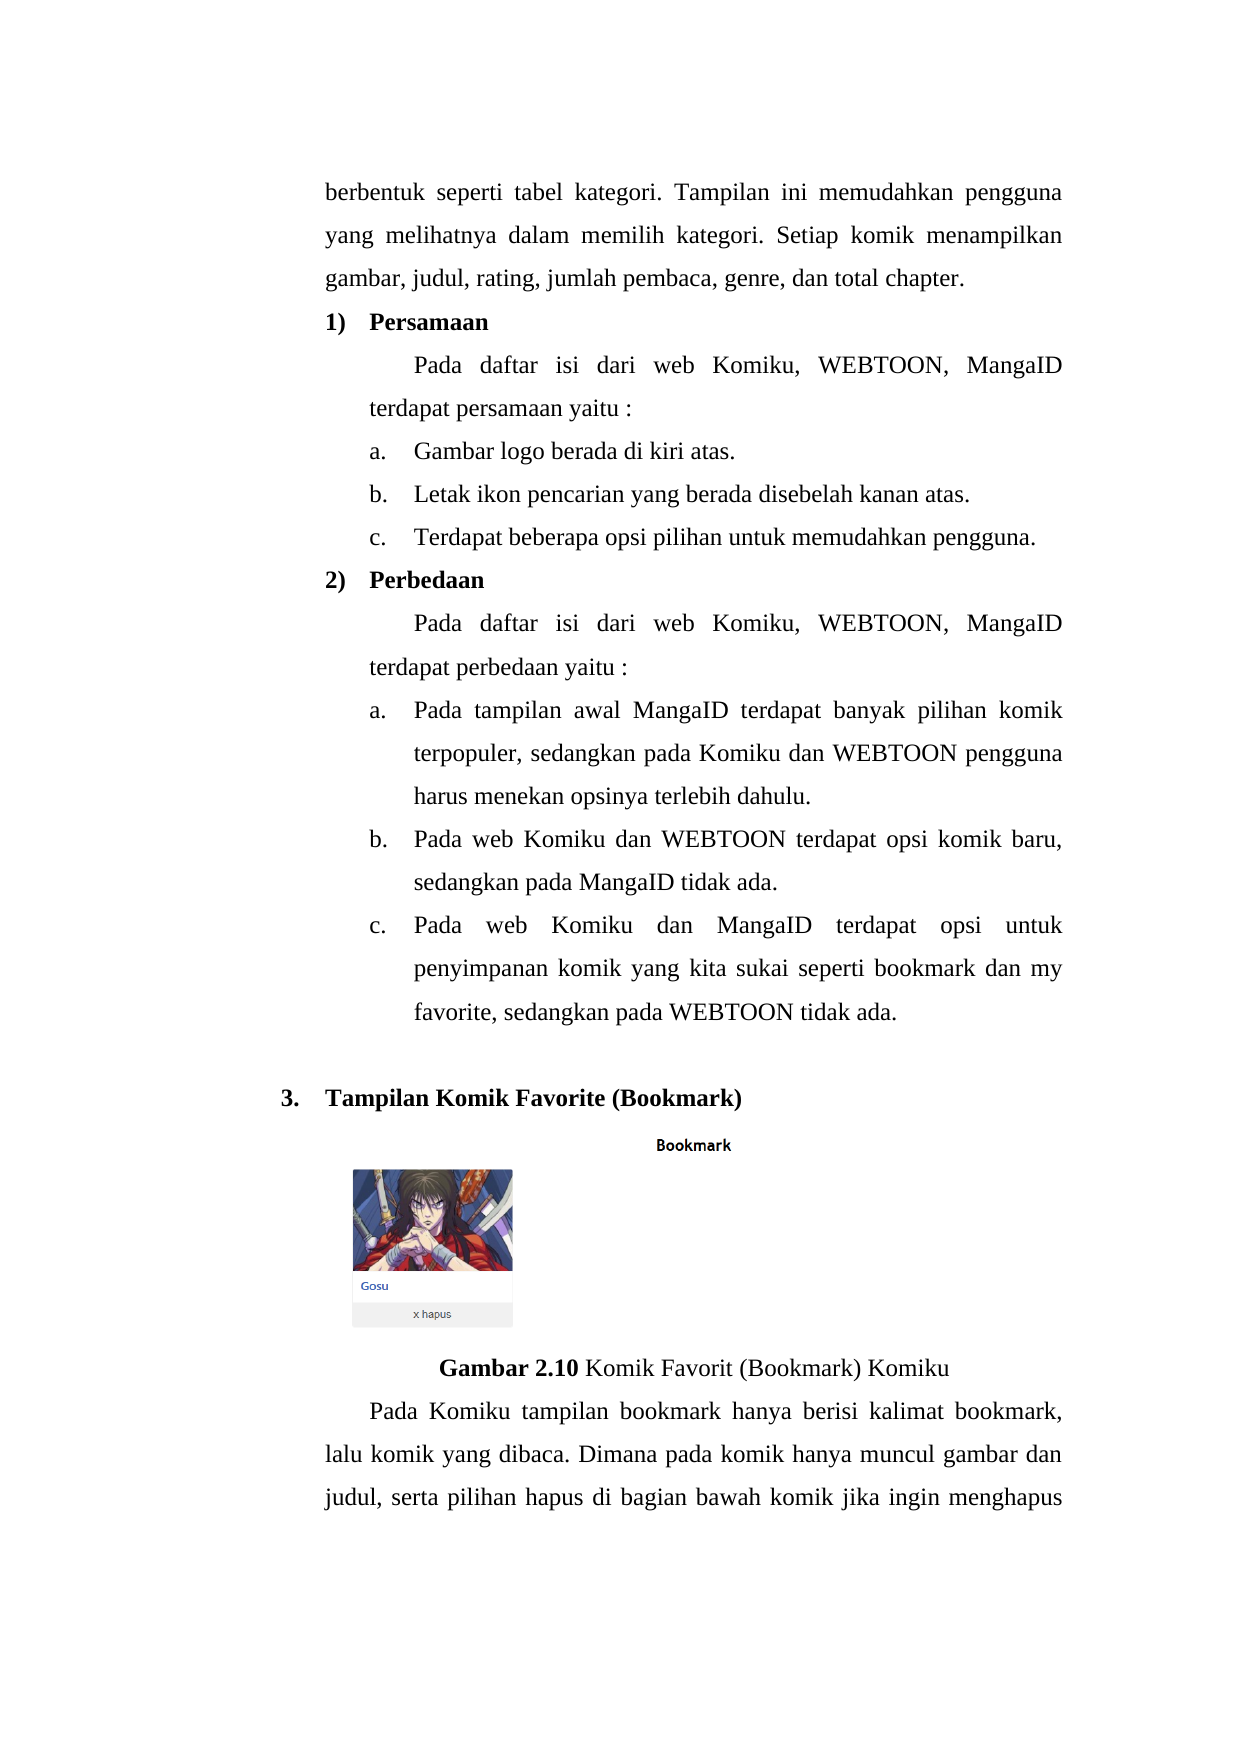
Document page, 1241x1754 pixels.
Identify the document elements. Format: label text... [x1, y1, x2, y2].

list Pada web Komiku dan WEBTOON terdapat opsi komik baru, sedangkan pada MangaID tidak ada. [369, 824, 1063, 896]
list Pada tampilan awal MangaID terdapat banyak pilihan komik terpopuler, sedangkan pada Komiku dan WEBTOON pengguna harus menekan opsinya terlebih dahulu. [369, 695, 1063, 810]
list Persamaan [325, 307, 1063, 335]
list Gambar logo berada di kiri atas. [369, 436, 1063, 465]
picture [339, 1126, 1049, 1340]
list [325, 1396, 1063, 1511]
list Pada web Komiku dan MangaID terdapat opsi untuk penyimpanan komik yang kita sukai seperti bookmark dan my favorite, sedangkan pada WEBTOON tidak ada. [369, 910, 1063, 1025]
list Pada daftar isi dari web Komiku, WEBTOON, MangaID terdapat persamaan yaitu : [369, 350, 1063, 422]
list Pada daftar isi dari web Komiku, WEBTOON, MangaID terdapat perbedaan yaitu : [369, 608, 1063, 680]
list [325, 177, 1063, 292]
list Gambar 2.10 Komik Favorit (Bookmark) Komiku [325, 1353, 1063, 1382]
list Tampilan Komik Favorite (Bookmark) [281, 1083, 1063, 1112]
list Letak ikon pencarian yang berada disebelah kanan atas. [369, 479, 1063, 508]
list Perbedaan [325, 565, 1063, 594]
list Terdapat beberapa opsi pilihan untuk memudahkan pengguna. [369, 522, 1063, 551]
